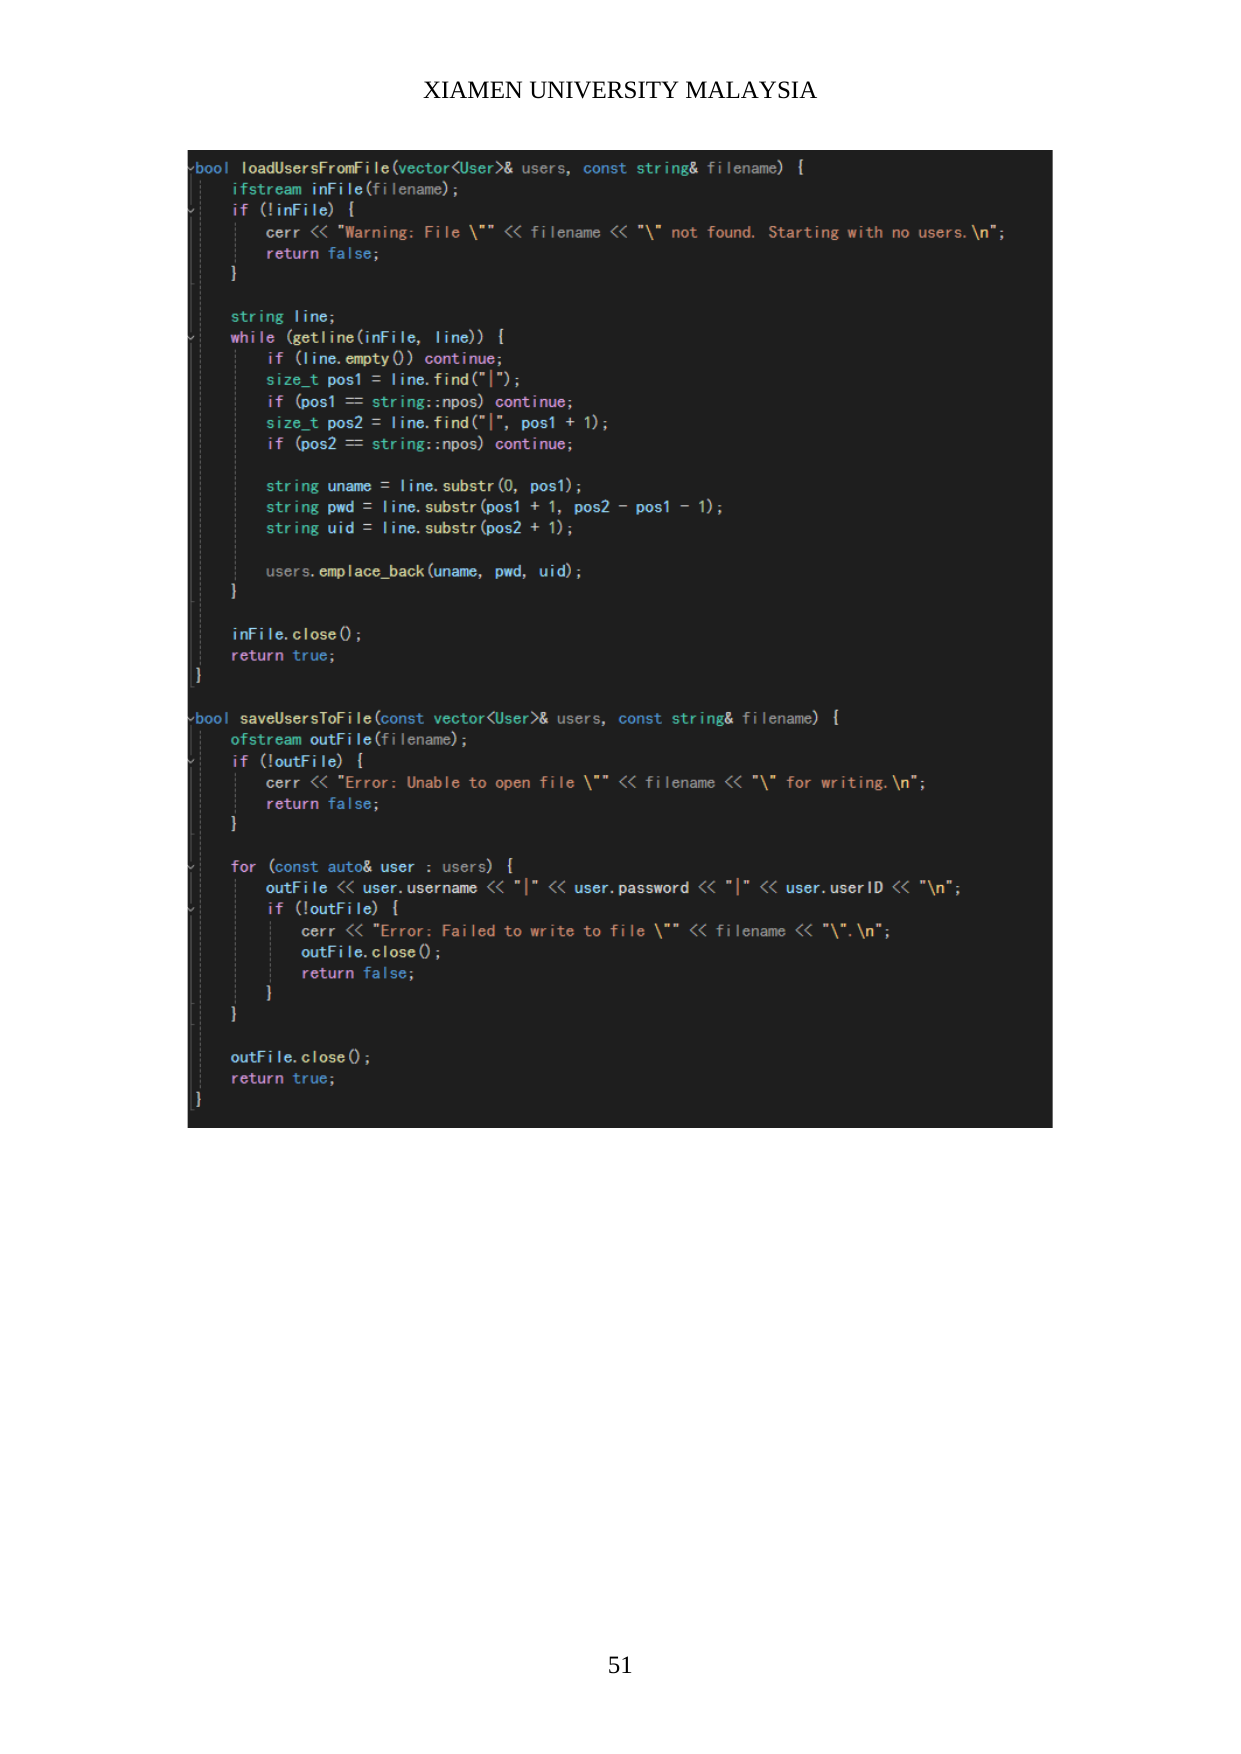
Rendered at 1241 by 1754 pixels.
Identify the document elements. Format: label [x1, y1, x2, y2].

picture [187, 150, 1053, 1128]
